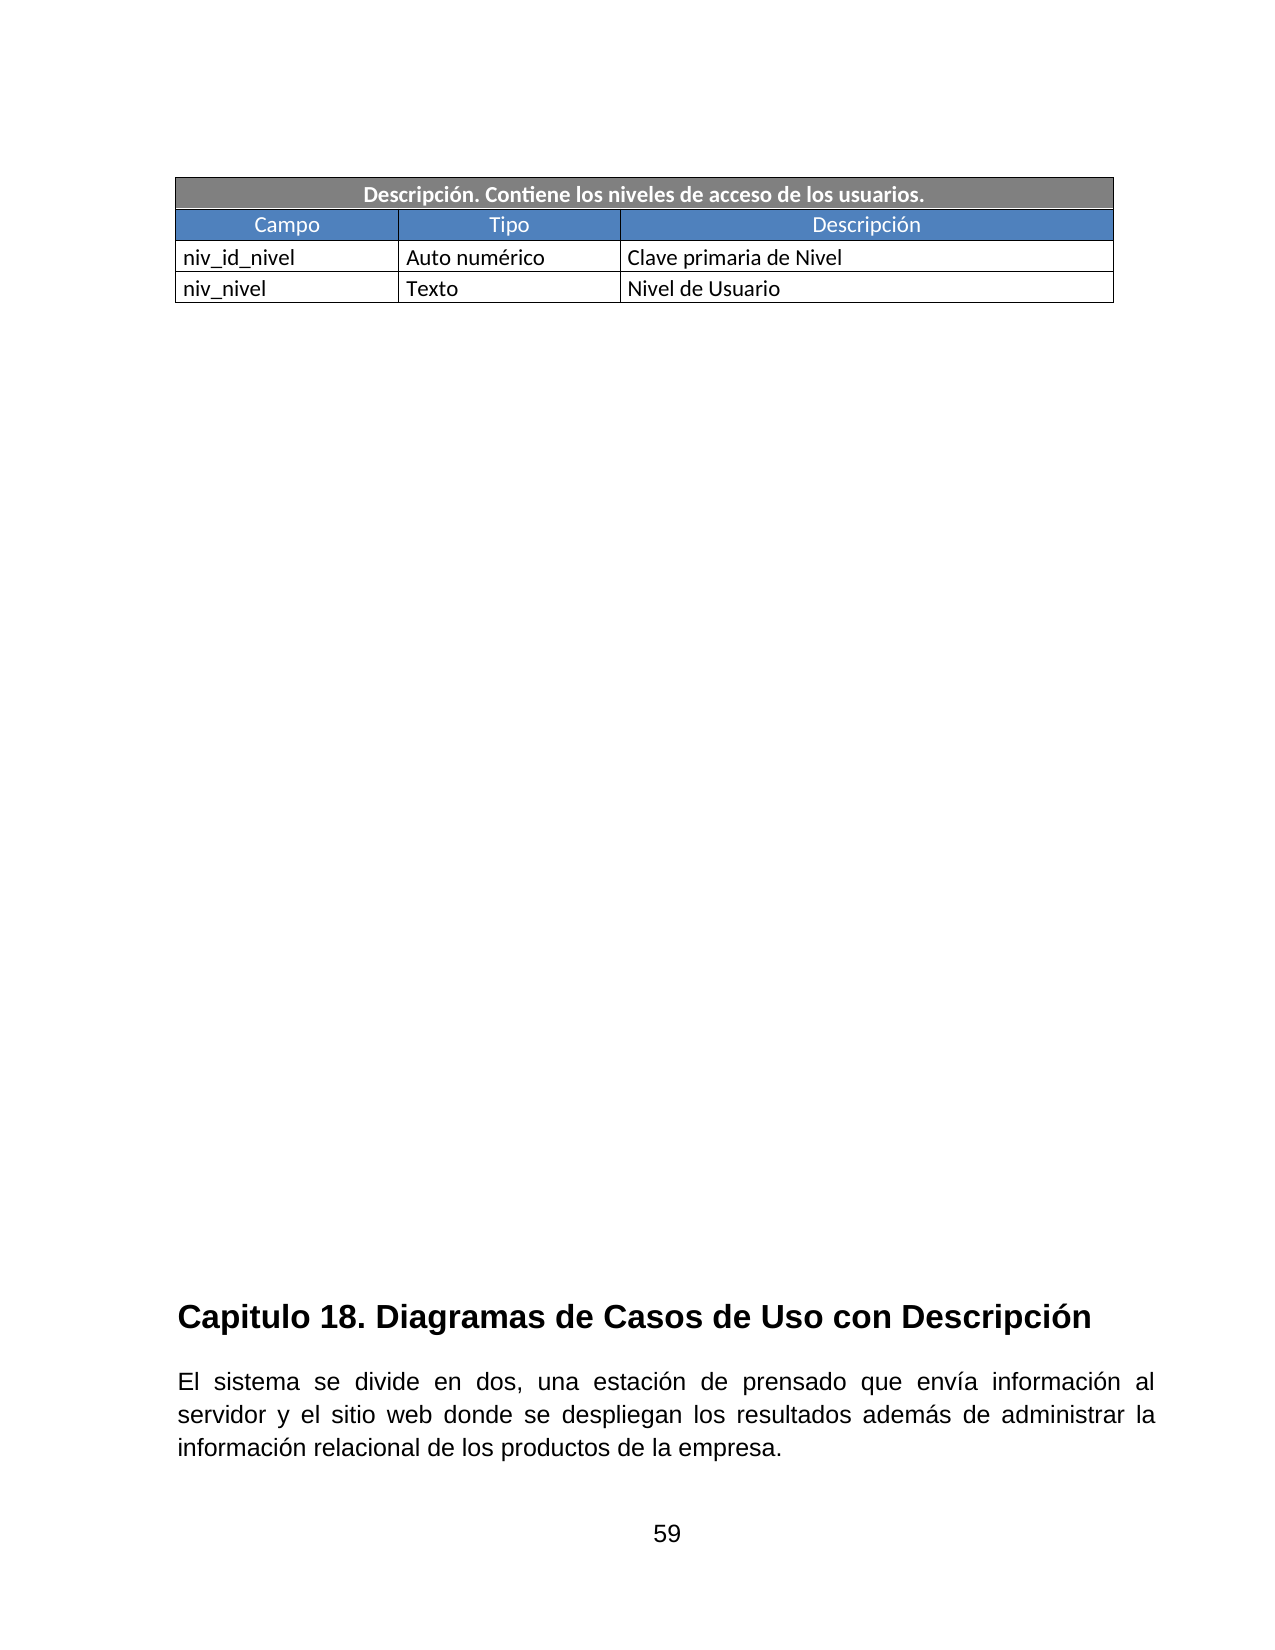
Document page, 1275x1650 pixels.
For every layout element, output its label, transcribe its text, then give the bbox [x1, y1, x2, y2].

table_cell Tipo [399, 210, 620, 240]
subtitle Diagramas de Casos de Uso con Descripción [177, 1298, 1157, 1336]
table_cell Nivel de Usuario [621, 272, 1113, 302]
table_cell Auto numérico [399, 241, 620, 271]
table_cell Descripción [621, 210, 1113, 240]
text El sistema se divide en dos, una estación de prensado que envía información al servidor y el sitio web donde se despliegan los resultados además de administrar la información relacional de los productos de la empresa. [177, 1367, 1157, 1462]
table_cell niv_id_nivel [176, 241, 398, 271]
table_cell Campo [176, 210, 398, 240]
table_cell Descripción. Contiene los niveles de acceso de los usuarios. [176, 178, 1113, 208]
table_cell Clave primaria de Nivel [621, 241, 1113, 271]
table_cell Texto [399, 272, 620, 302]
table_cell niv_nivel [176, 272, 398, 302]
